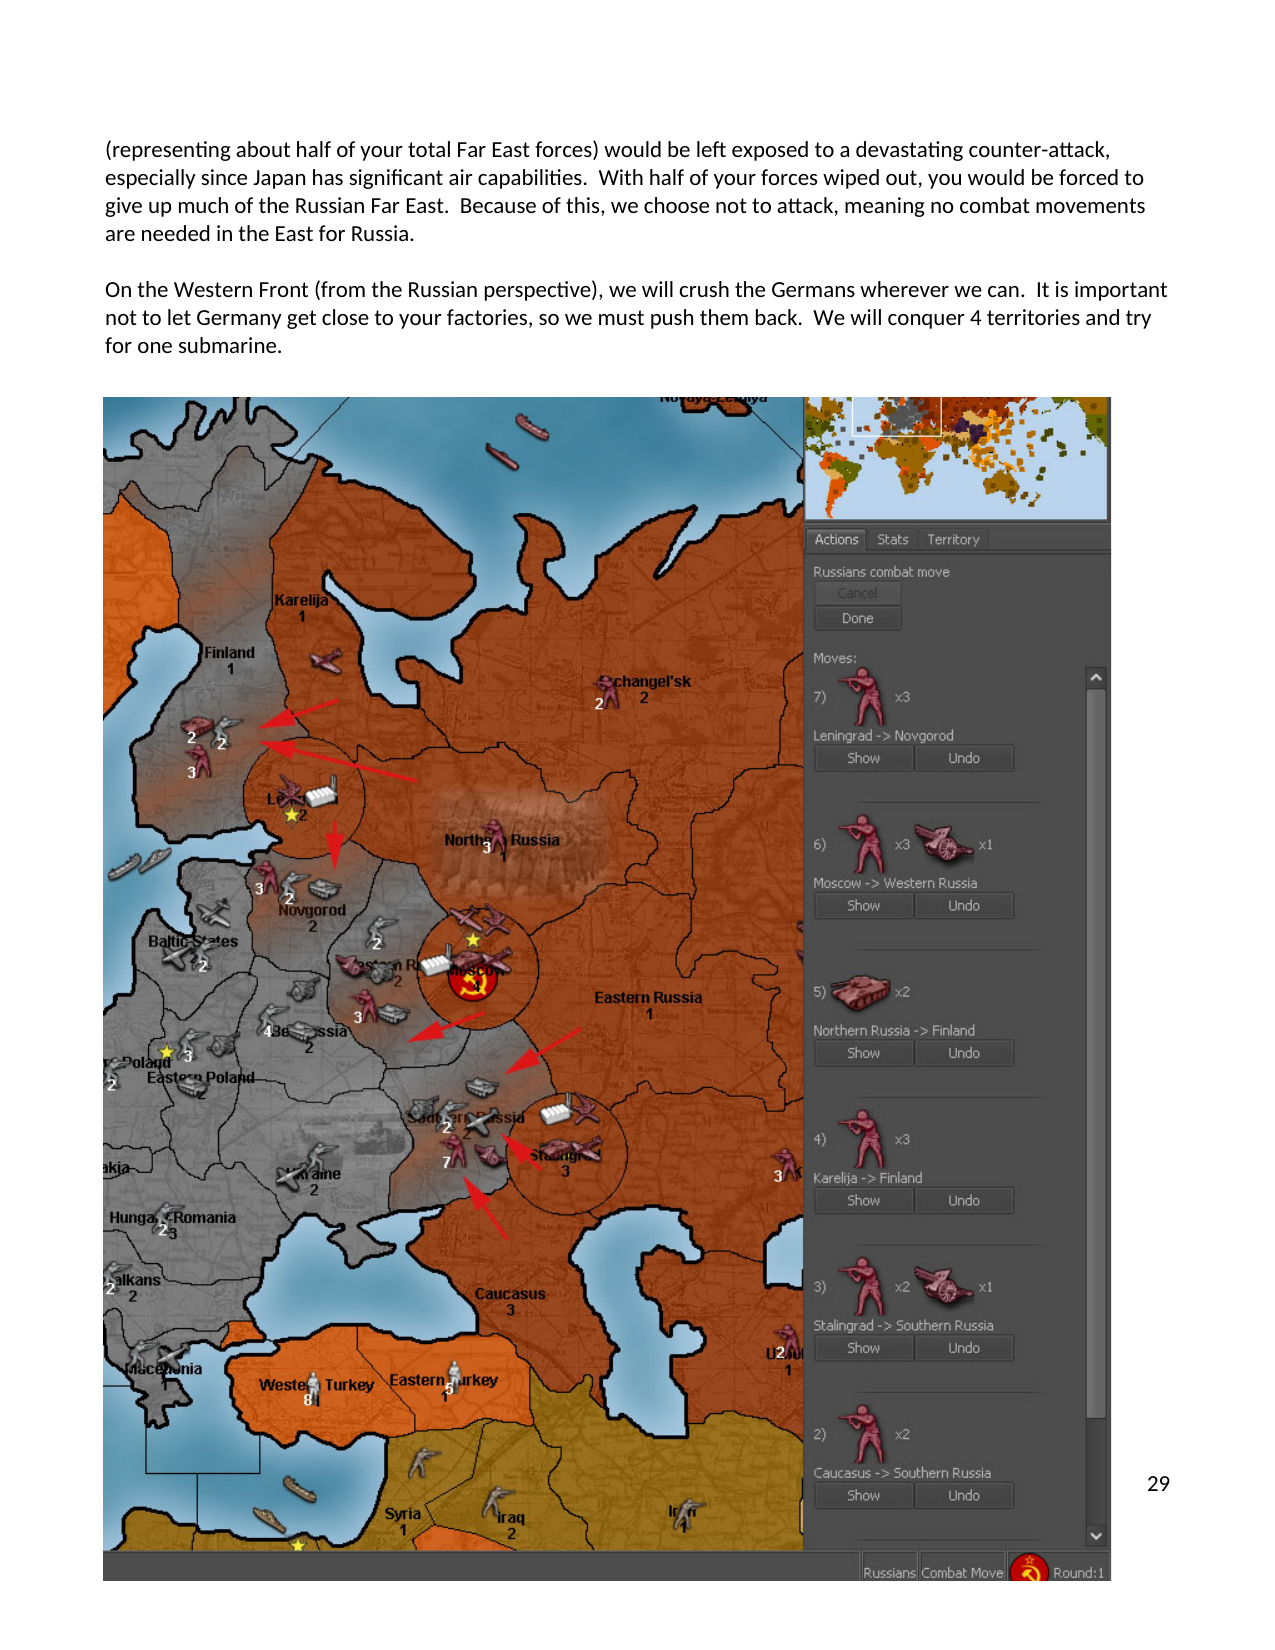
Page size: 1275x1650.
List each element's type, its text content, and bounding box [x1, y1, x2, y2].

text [105, 135, 1170, 247]
picture [103, 397, 1112, 1581]
text On the Western Front (from the Russian perspective), we will crush the Germans wherever we can. It is important not to let Germany get close to your factories, so we must push them back. We will conquer 4 territories and try for one submarine. [105, 275, 1170, 359]
